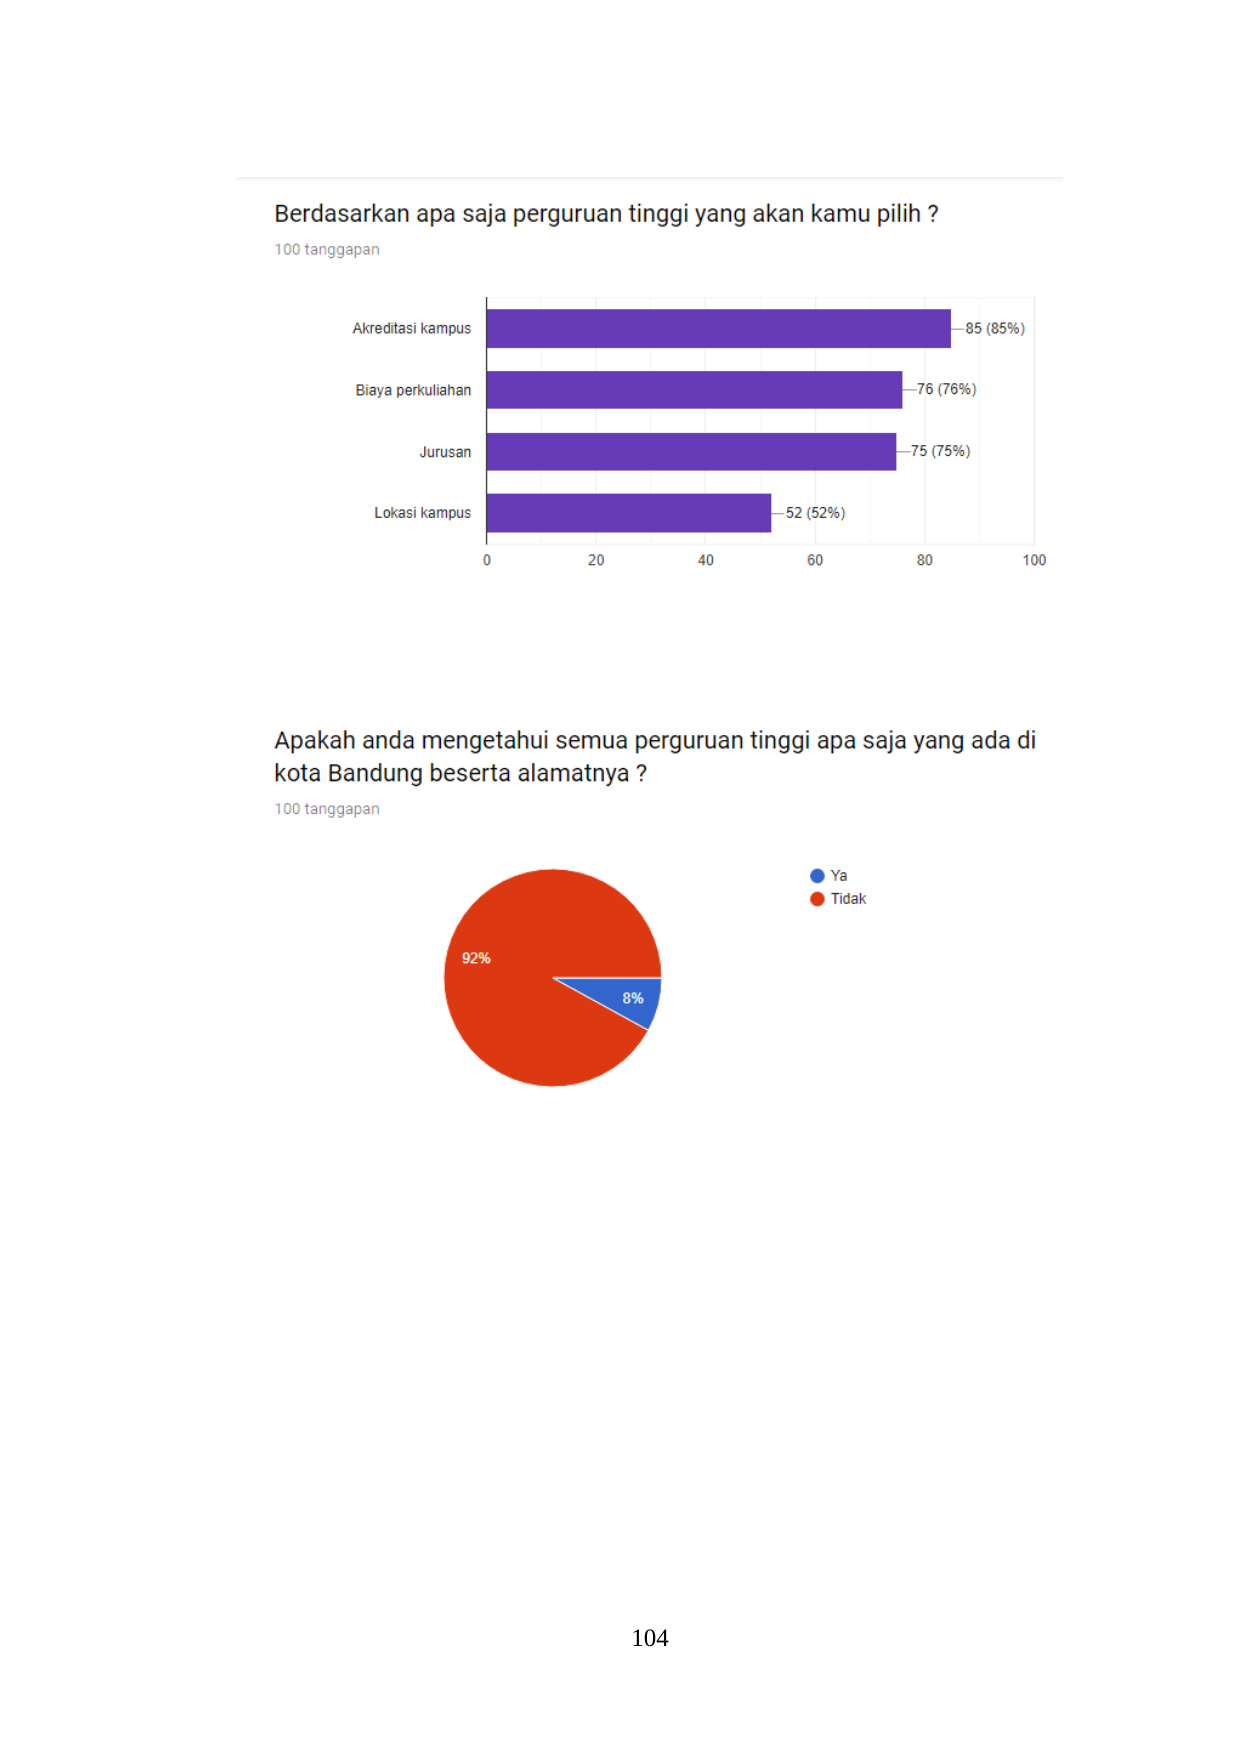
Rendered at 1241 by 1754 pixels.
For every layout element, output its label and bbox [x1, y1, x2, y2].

picture [236, 177, 1063, 1120]
